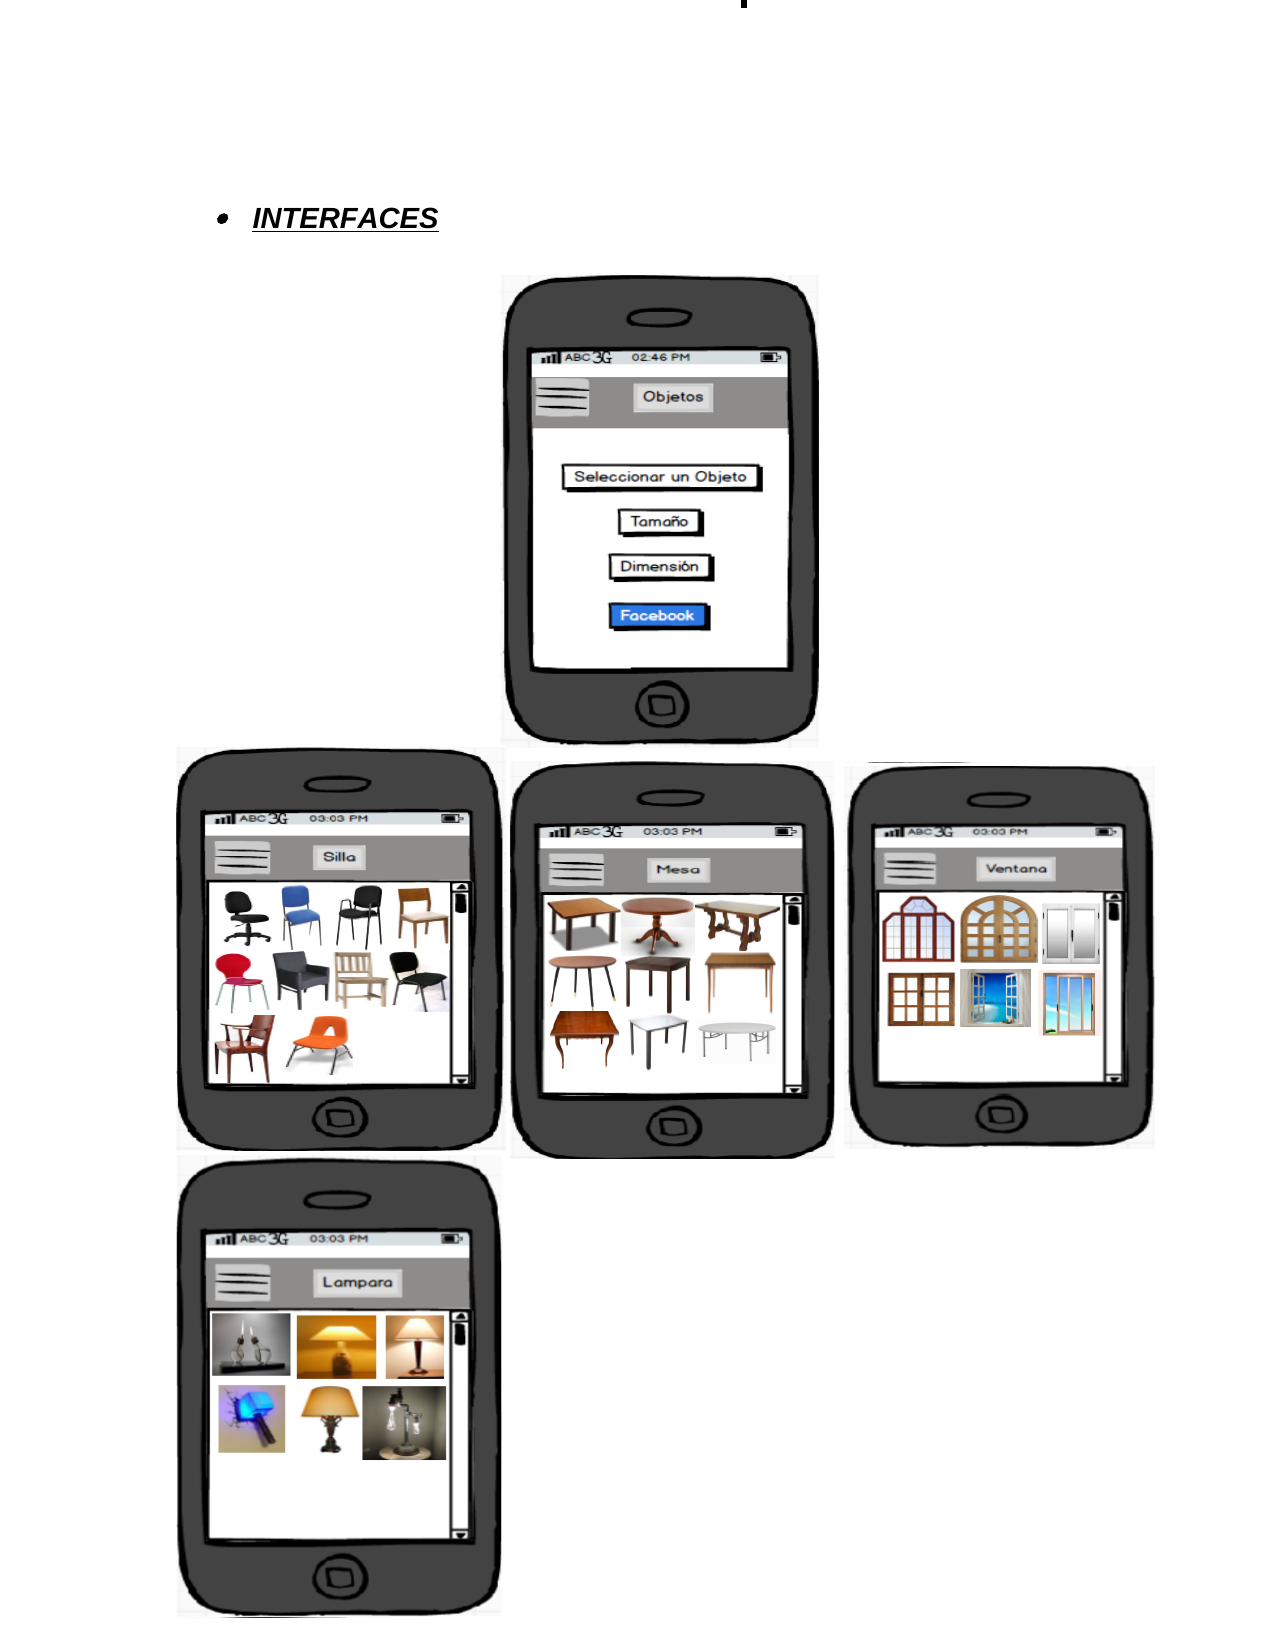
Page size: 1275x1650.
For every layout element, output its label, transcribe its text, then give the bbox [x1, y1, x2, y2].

list INTERFACES [215, 201, 1098, 235]
picture [843, 762, 1155, 1149]
picture [175, 275, 835, 1618]
